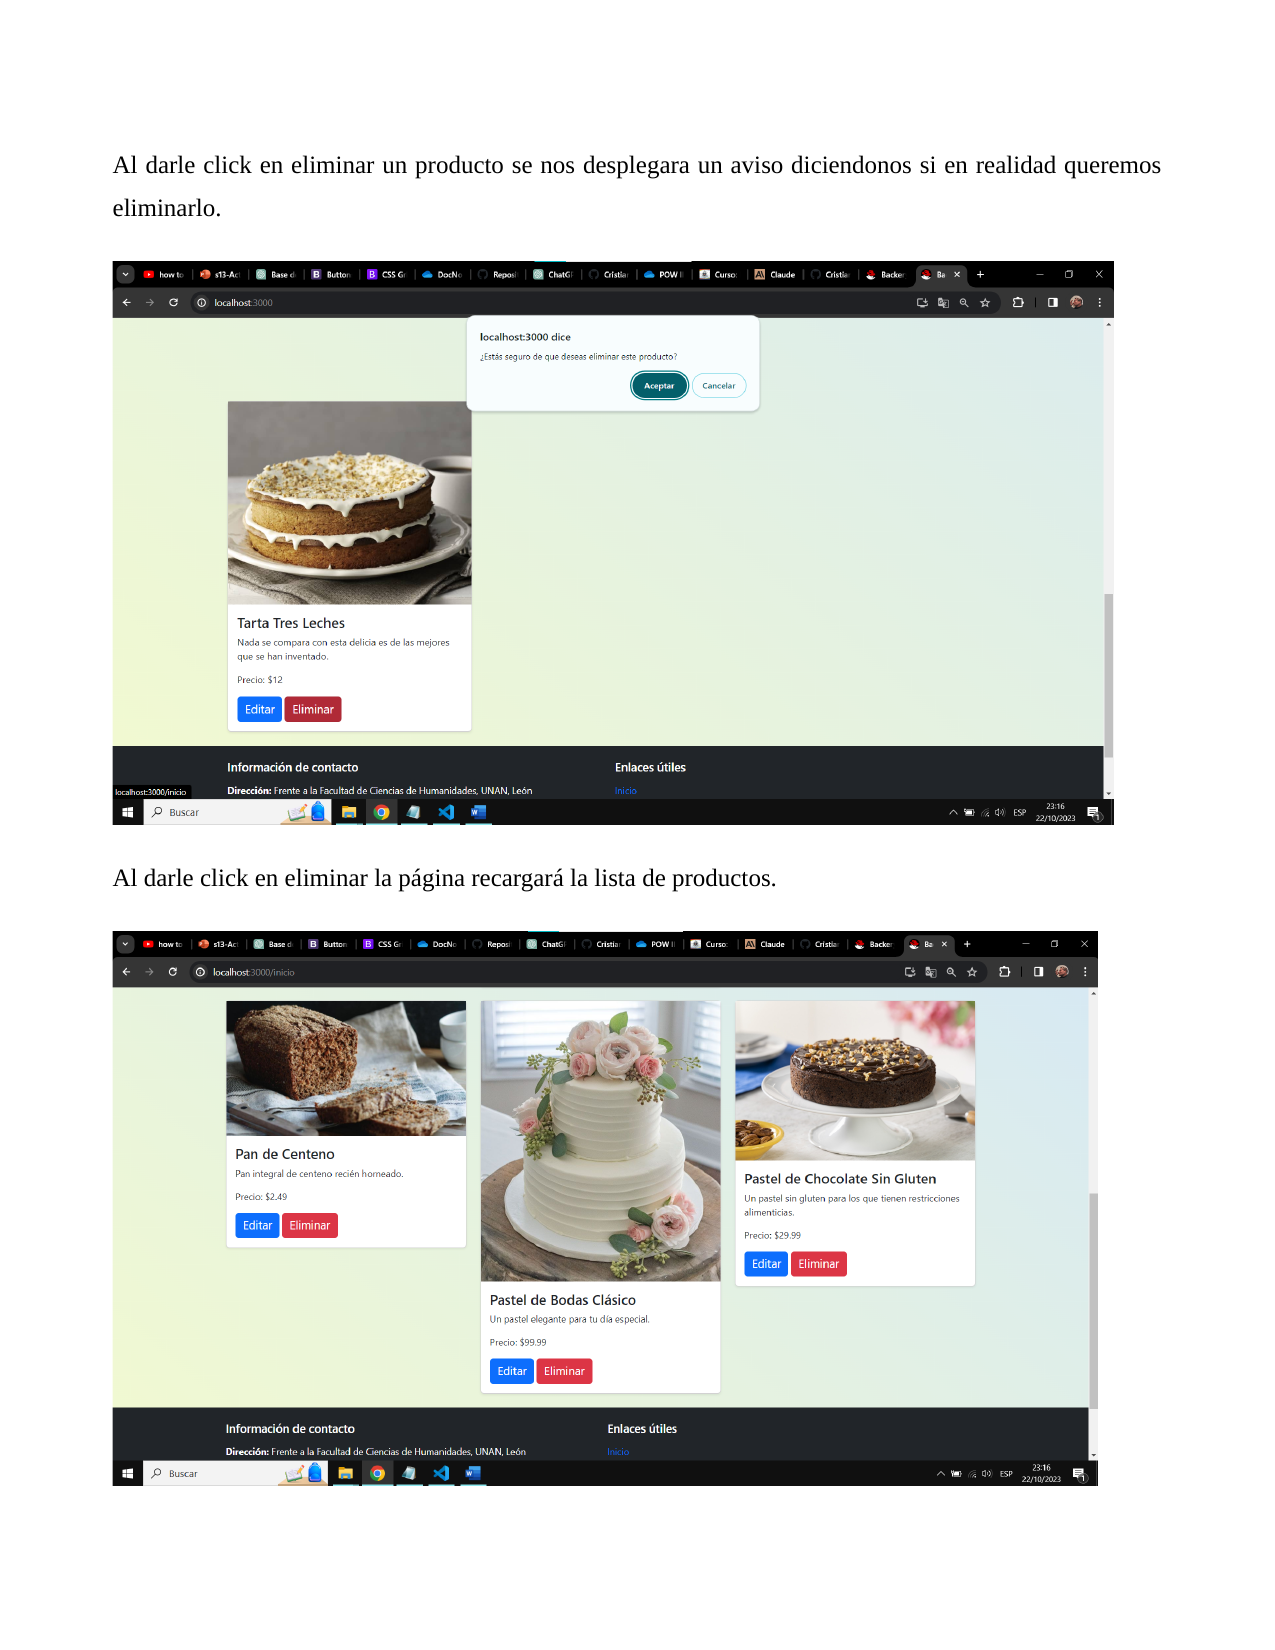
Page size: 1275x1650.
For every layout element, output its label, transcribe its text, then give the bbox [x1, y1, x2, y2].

picture [112, 931, 1098, 1486]
text Al darle click en eliminar la página recargará la lista de productos. [112, 863, 1162, 892]
text Al darle click en eliminar un producto se nos desplegara un aviso diciendonos si en realidad queremos eliminarlo. [112, 150, 1162, 222]
picture [112, 261, 1114, 825]
